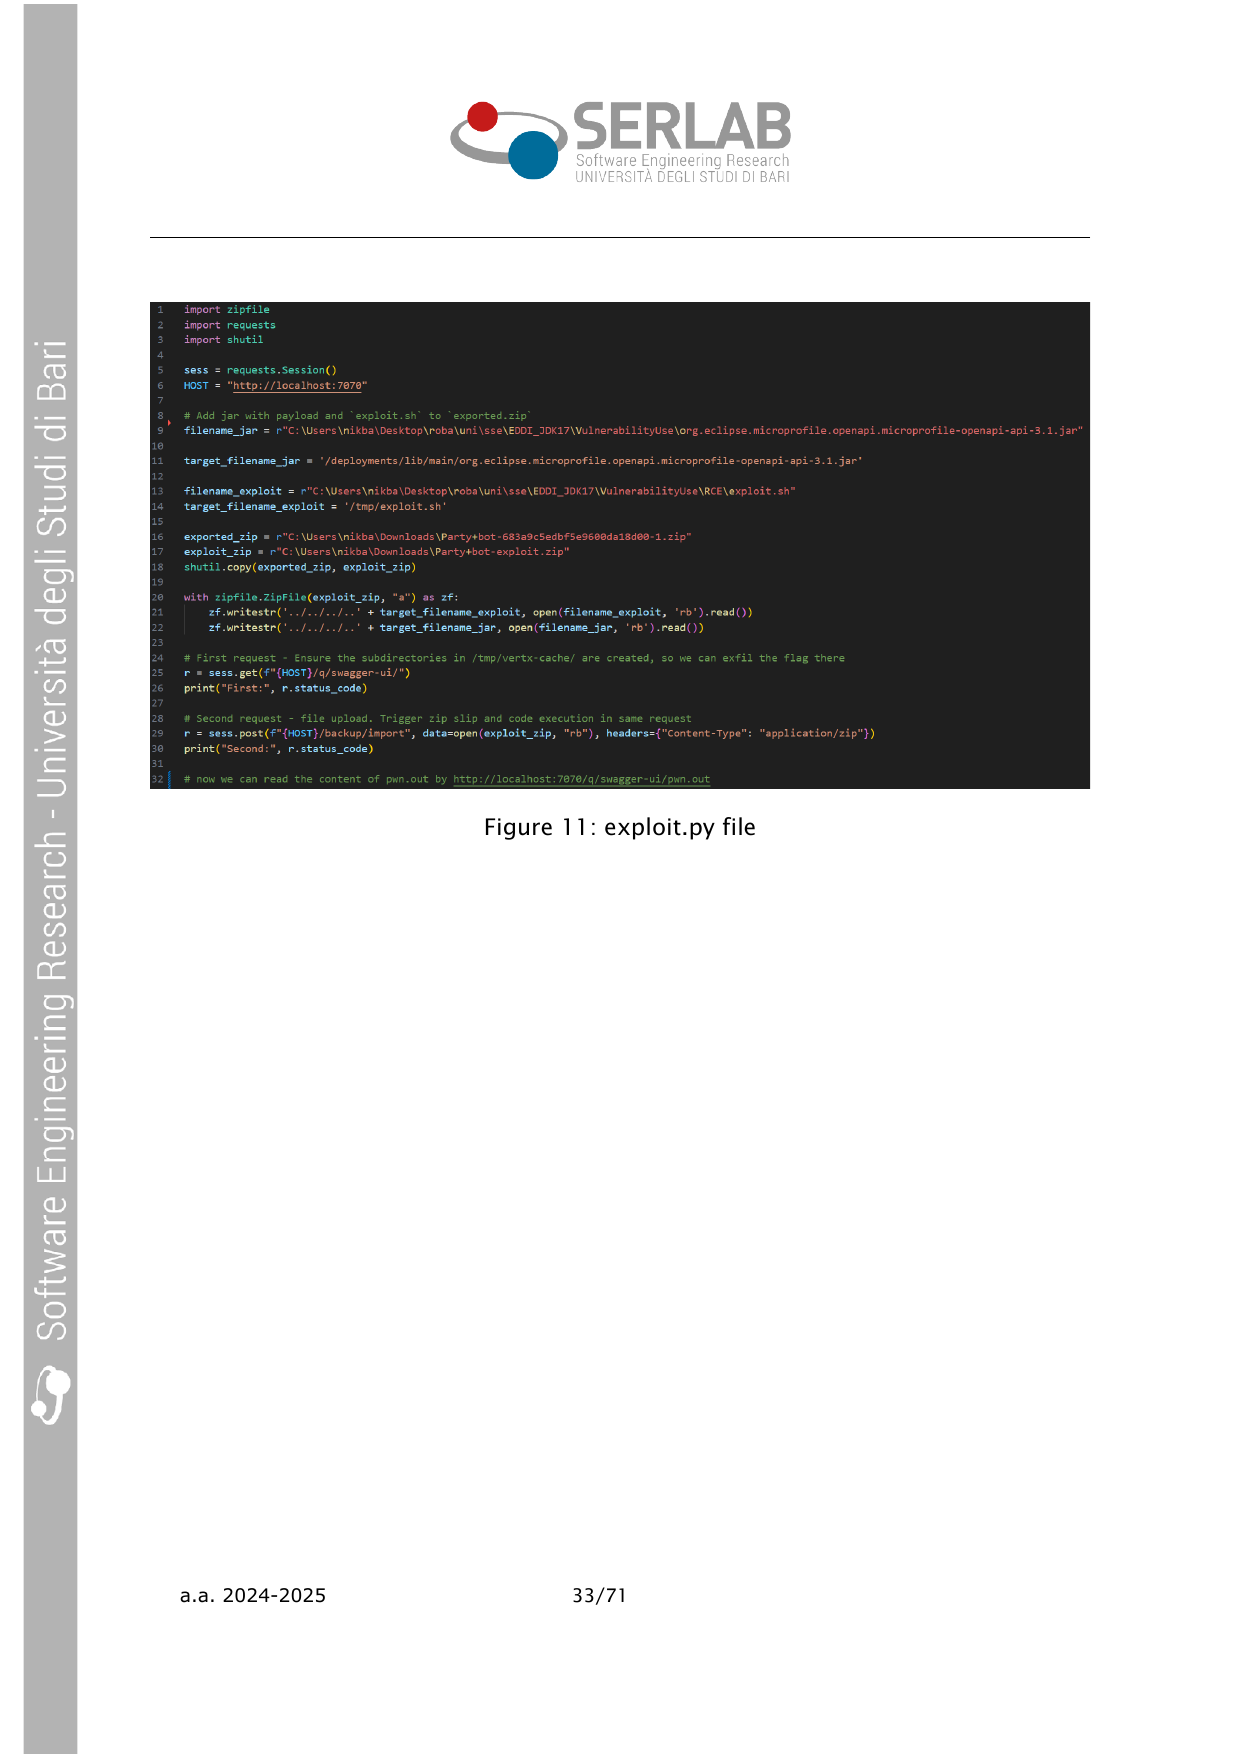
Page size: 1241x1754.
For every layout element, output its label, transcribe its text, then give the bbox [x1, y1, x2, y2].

picture [150, 302, 1091, 789]
picture [446, 100, 794, 184]
text Figure 11: exploit.py file [150, 813, 1090, 840]
picture [23, 4, 78, 1754]
